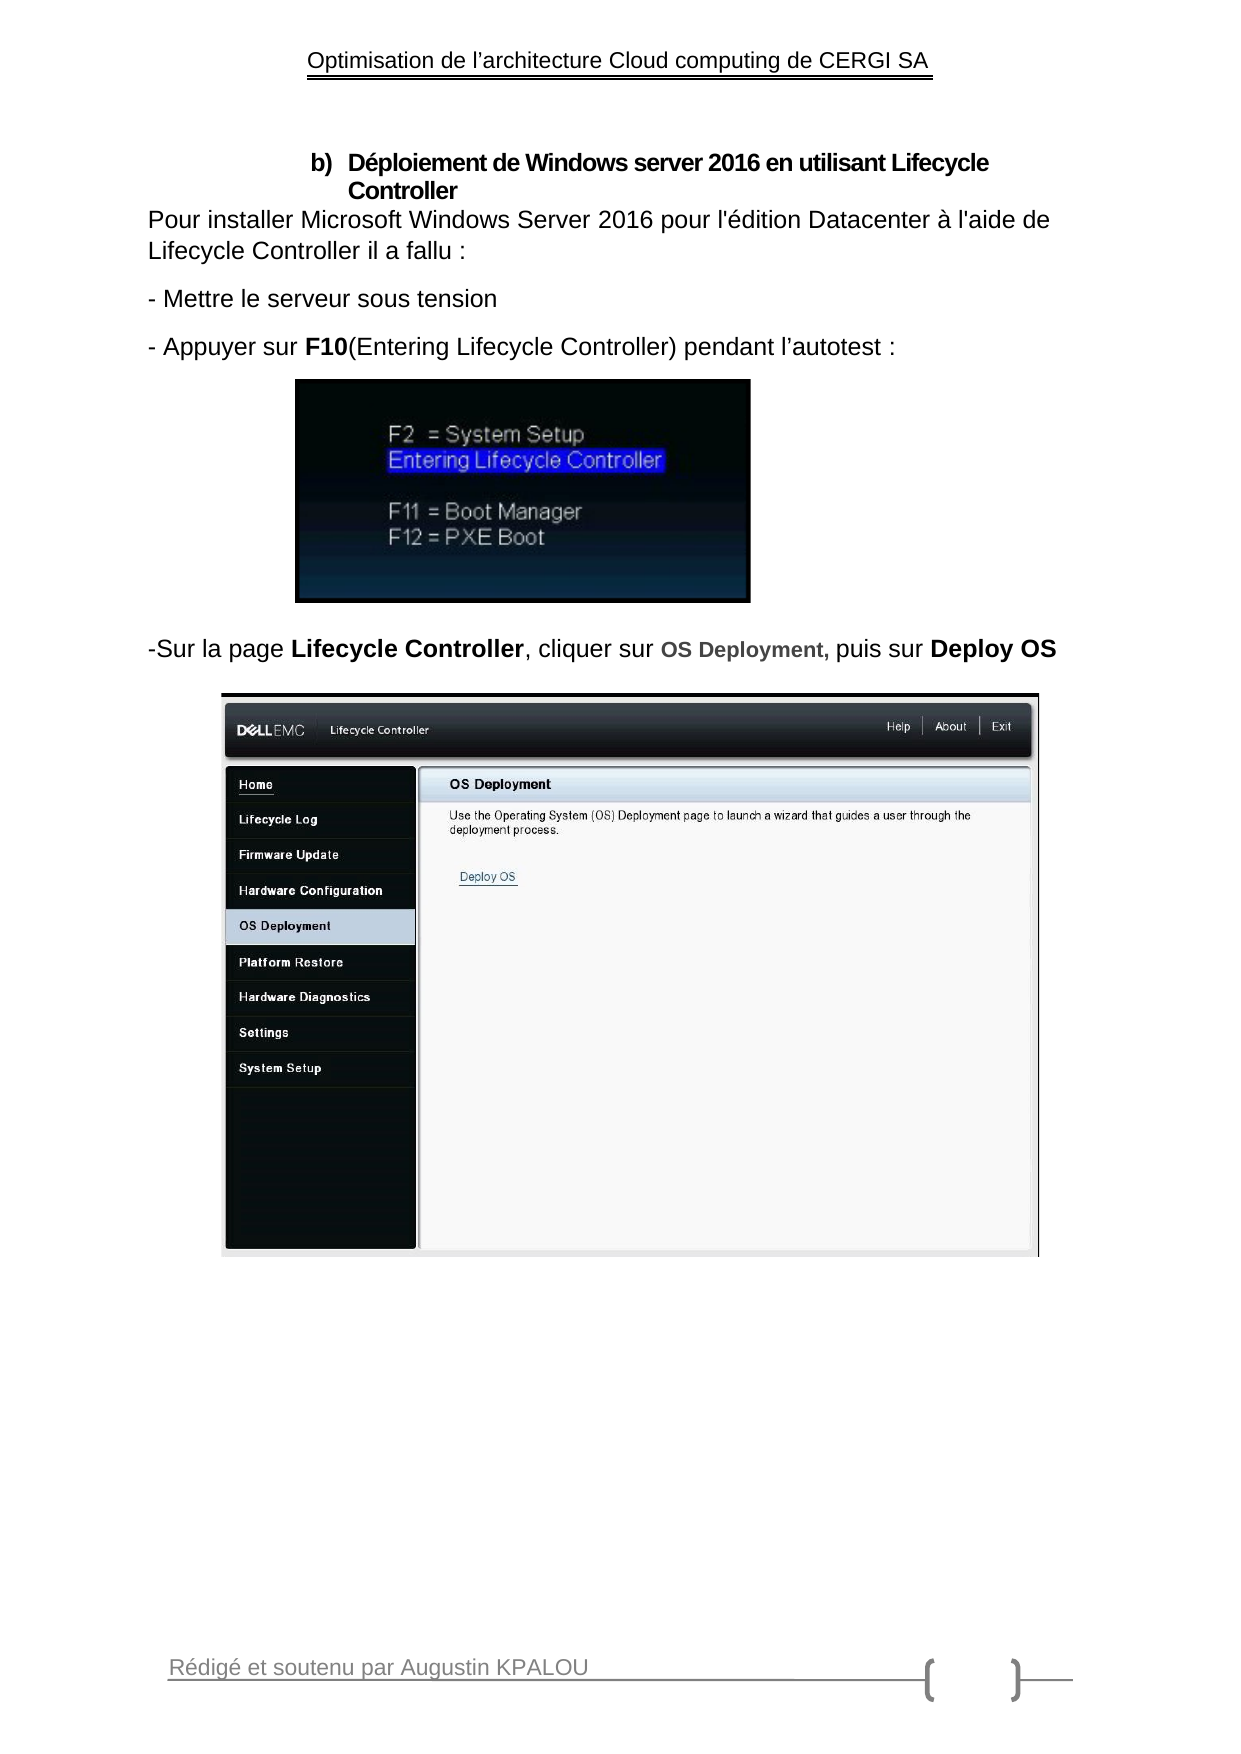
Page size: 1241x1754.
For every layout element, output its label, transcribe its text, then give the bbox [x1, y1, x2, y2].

picture [295, 379, 751, 603]
text - Appuyer sur F10(Entering Lifecycle Controller) pendant l’autotest : [148, 332, 1093, 360]
picture [221, 693, 1040, 1257]
text -Sur la page Lifecycle Controller, cliquer sur OS Deployment, puis sur Deploy OS [148, 634, 1093, 663]
text Pour installer Microsoft Windows Server 2016 pour l'édition Datacenter à l'aide de Lifecycle Controller il a fallu : [148, 205, 1093, 265]
title Déploiement de Windows server 2016 en utilisant Lifecycle Controller [310, 148, 1093, 205]
text - Mettre le serveur sous tension [267, 284, 1093, 313]
